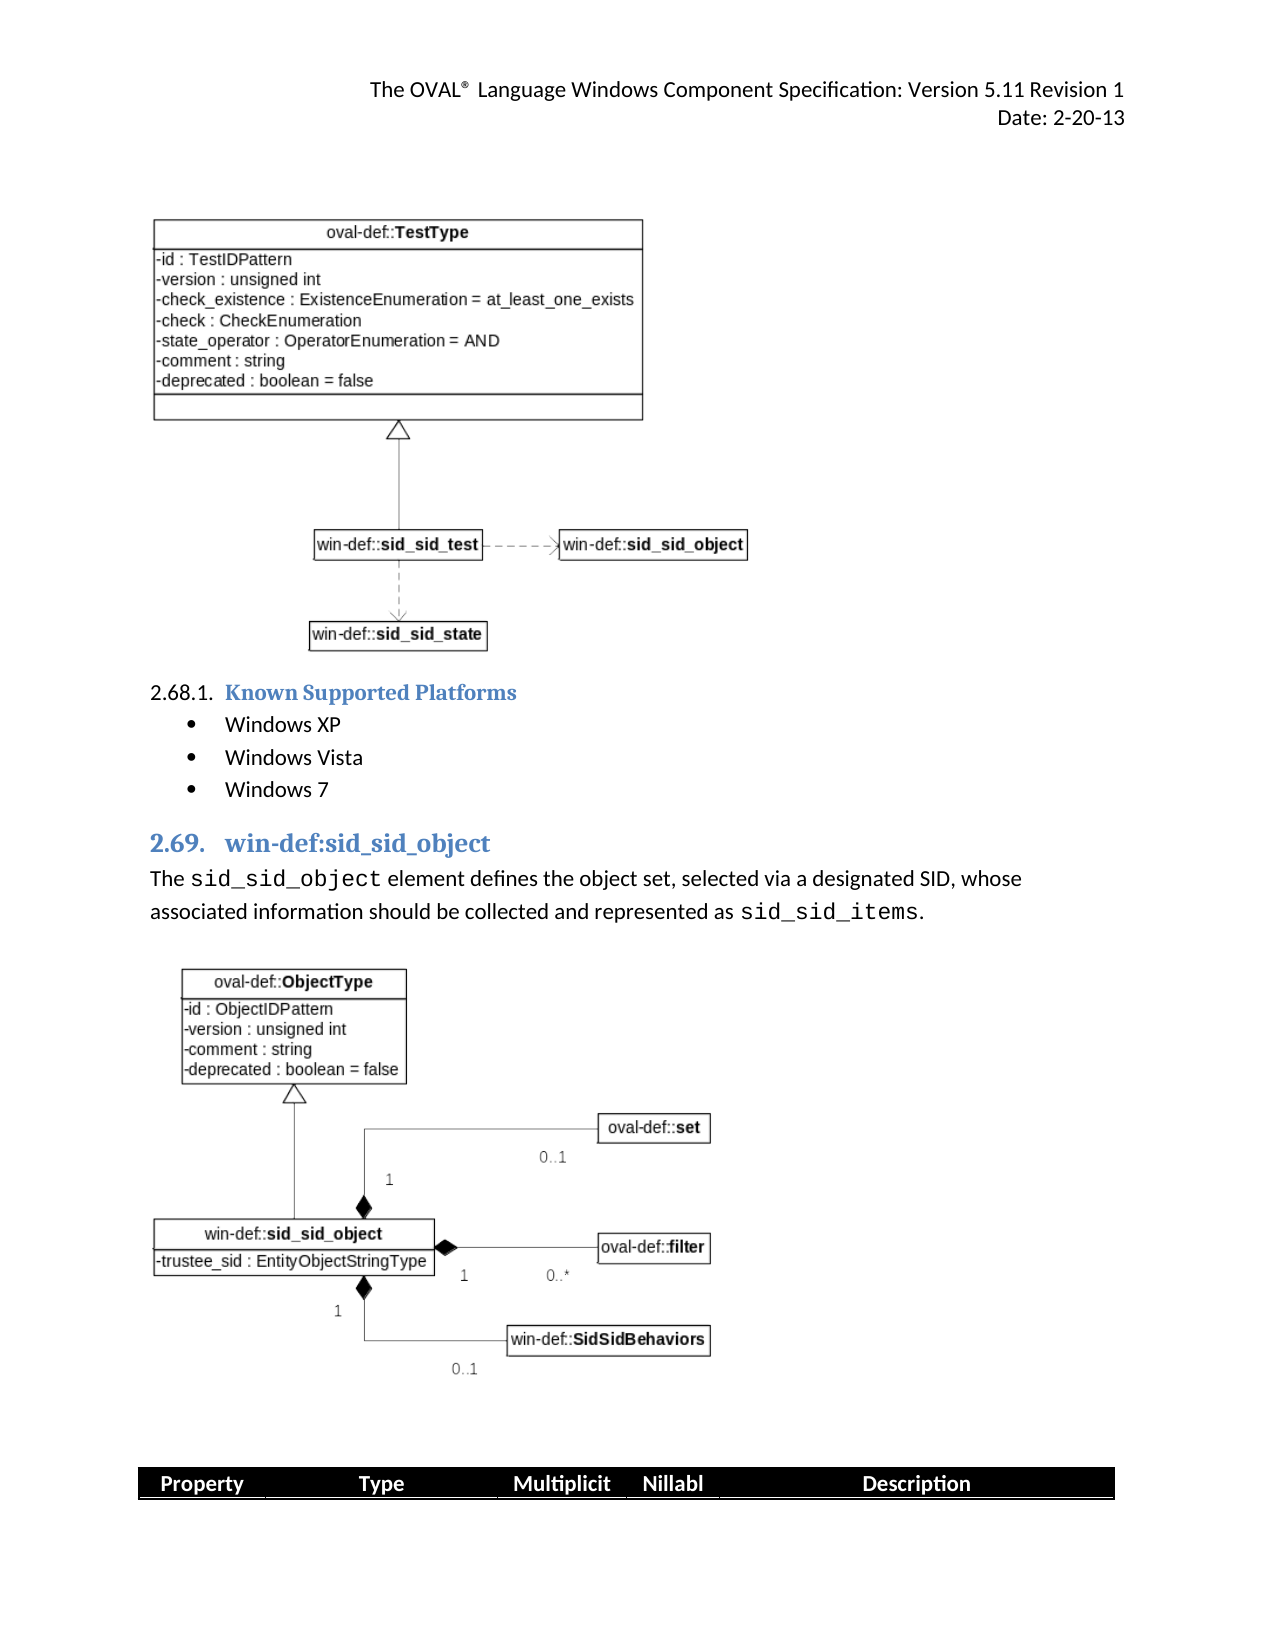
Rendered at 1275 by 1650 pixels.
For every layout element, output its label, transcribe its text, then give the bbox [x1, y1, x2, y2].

text The sid_sid_object element defines the object set, selected via a designated SID, whose associated information should be collected and represented as sid_sid_items. [150, 864, 1125, 926]
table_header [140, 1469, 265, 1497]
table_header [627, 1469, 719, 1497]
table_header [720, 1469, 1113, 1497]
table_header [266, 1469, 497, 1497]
list Windows XP [187, 711, 1125, 739]
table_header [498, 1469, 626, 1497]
subtitle win-def:sid_sid_object [150, 828, 1125, 859]
list Windows Vista [187, 743, 1125, 771]
subtitle Known Supported Platforms [150, 678, 1125, 706]
list Windows 7 [187, 775, 1125, 803]
